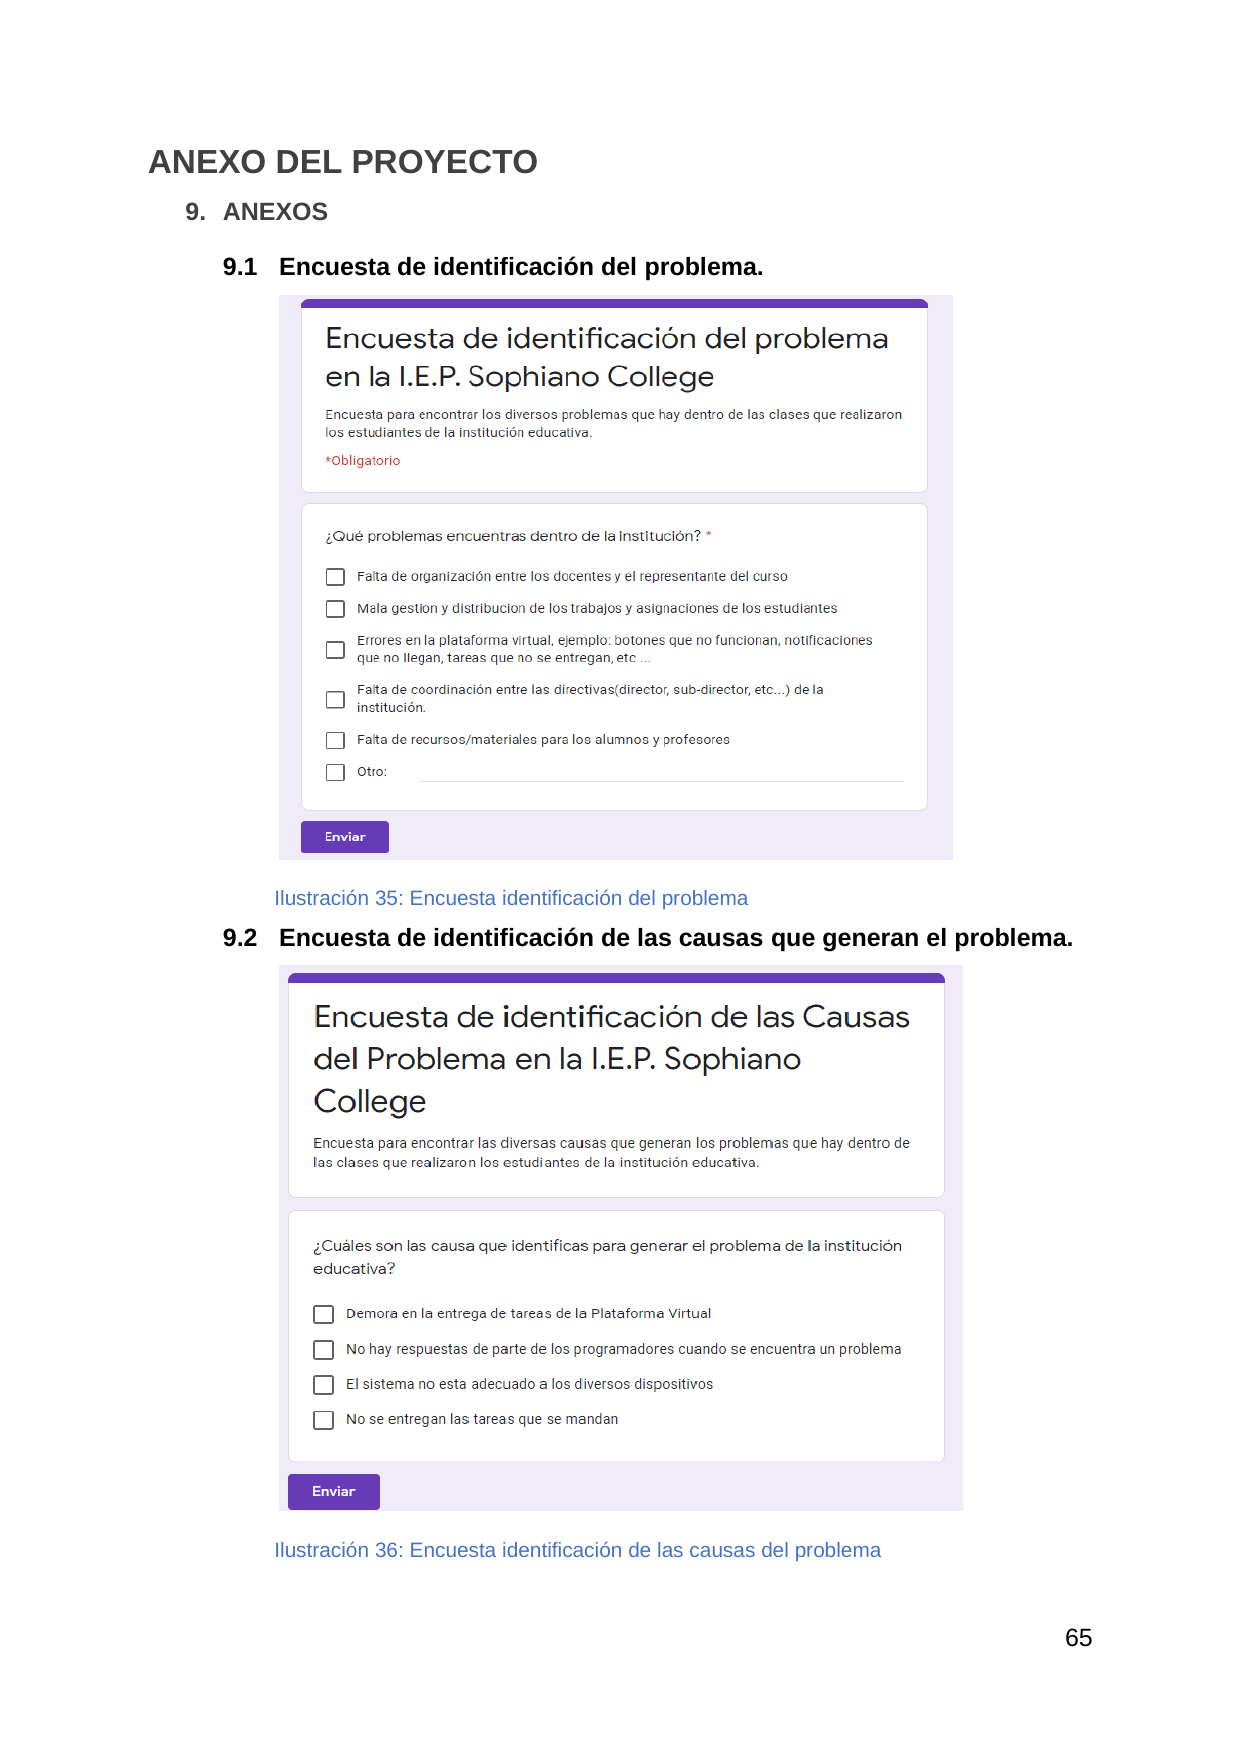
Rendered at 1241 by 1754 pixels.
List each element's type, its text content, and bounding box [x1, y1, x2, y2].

subtitle ANEXO DEL PROYECTO [148, 142, 1092, 180]
text Ilustración 36: Encuesta identificación de las causas del problema [274, 1537, 1092, 1561]
subtitle Encuesta de identificación de las causas que generan el problema. [223, 922, 1092, 951]
subtitle ANEXOS [185, 196, 1092, 225]
picture [278, 965, 963, 1511]
picture [278, 295, 954, 860]
subtitle Encuesta de identificación del problema. [223, 252, 1092, 281]
text Ilustración 35: Encuesta identificación del problema [274, 886, 1092, 910]
